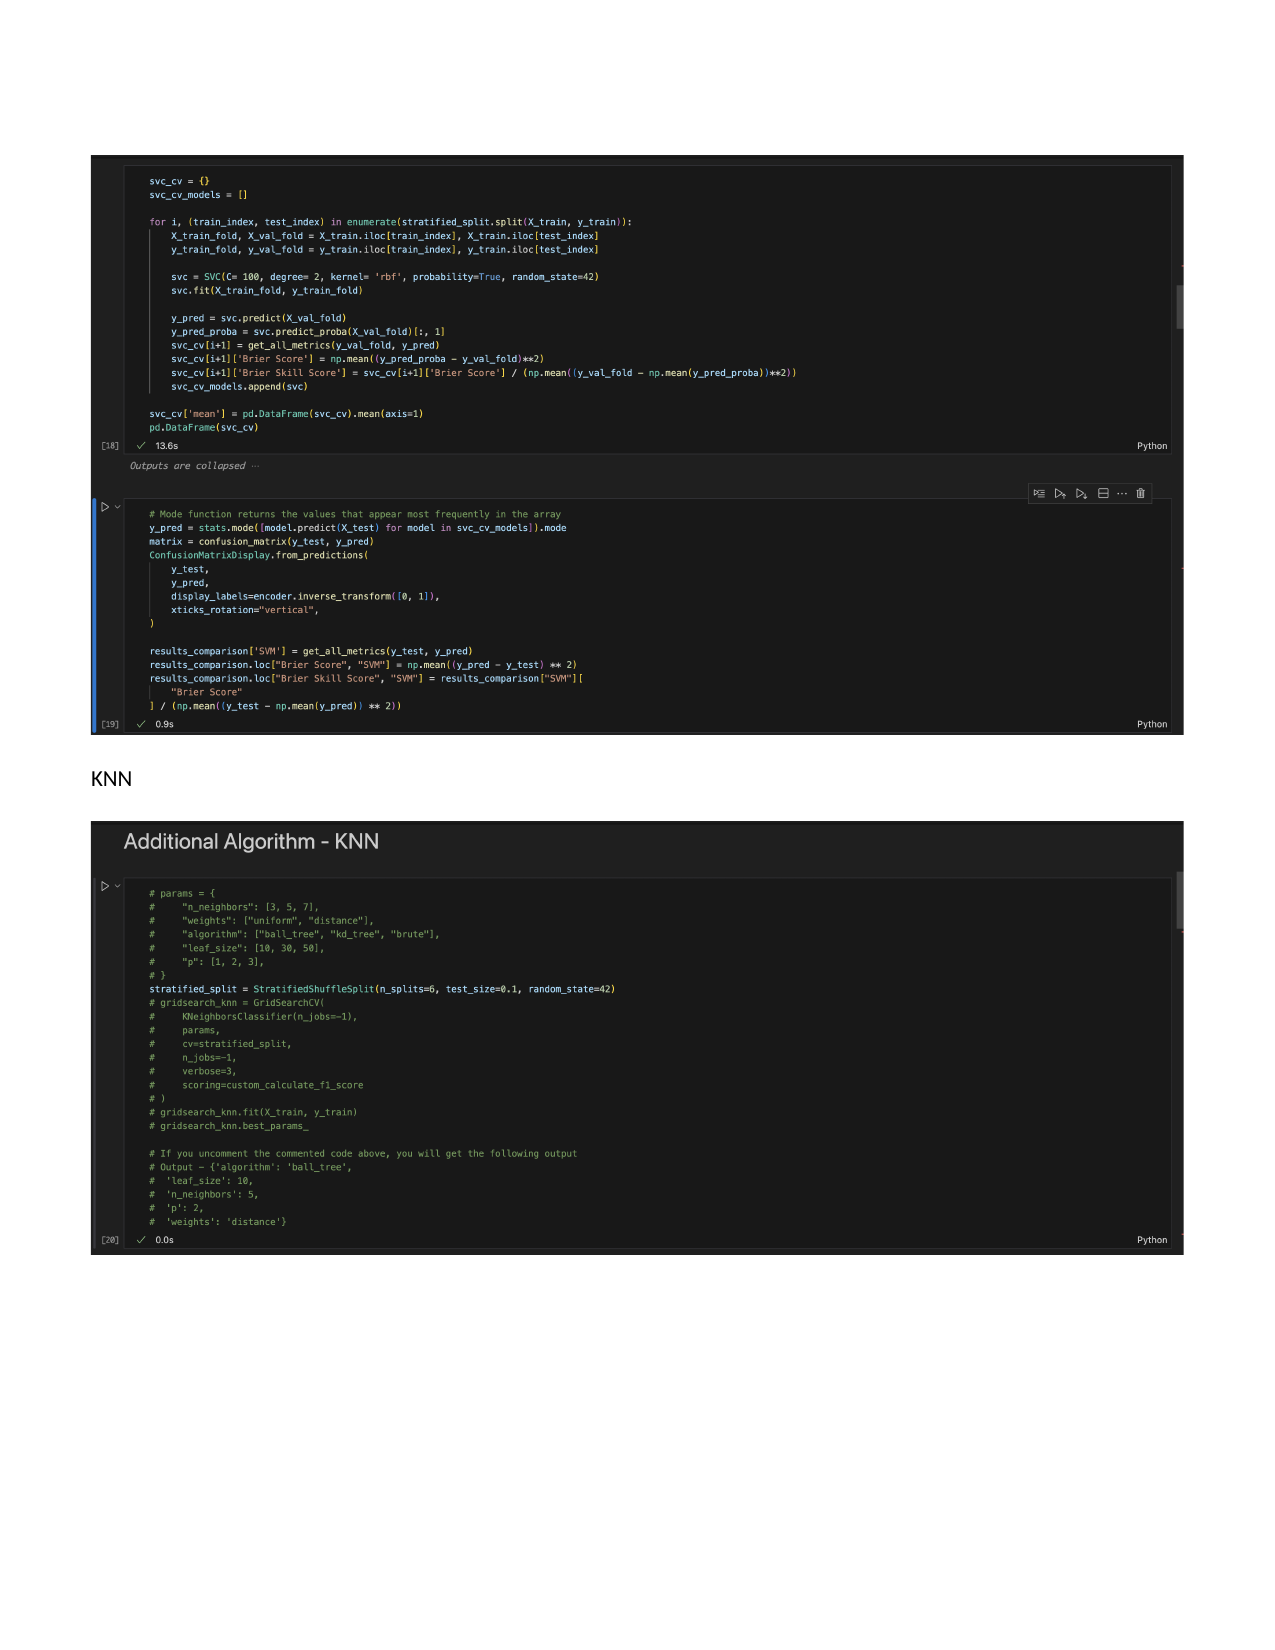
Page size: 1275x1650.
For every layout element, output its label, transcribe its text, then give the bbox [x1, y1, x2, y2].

text KNN [91, 764, 1183, 792]
picture [90, 155, 1184, 735]
picture [90, 821, 1184, 1255]
